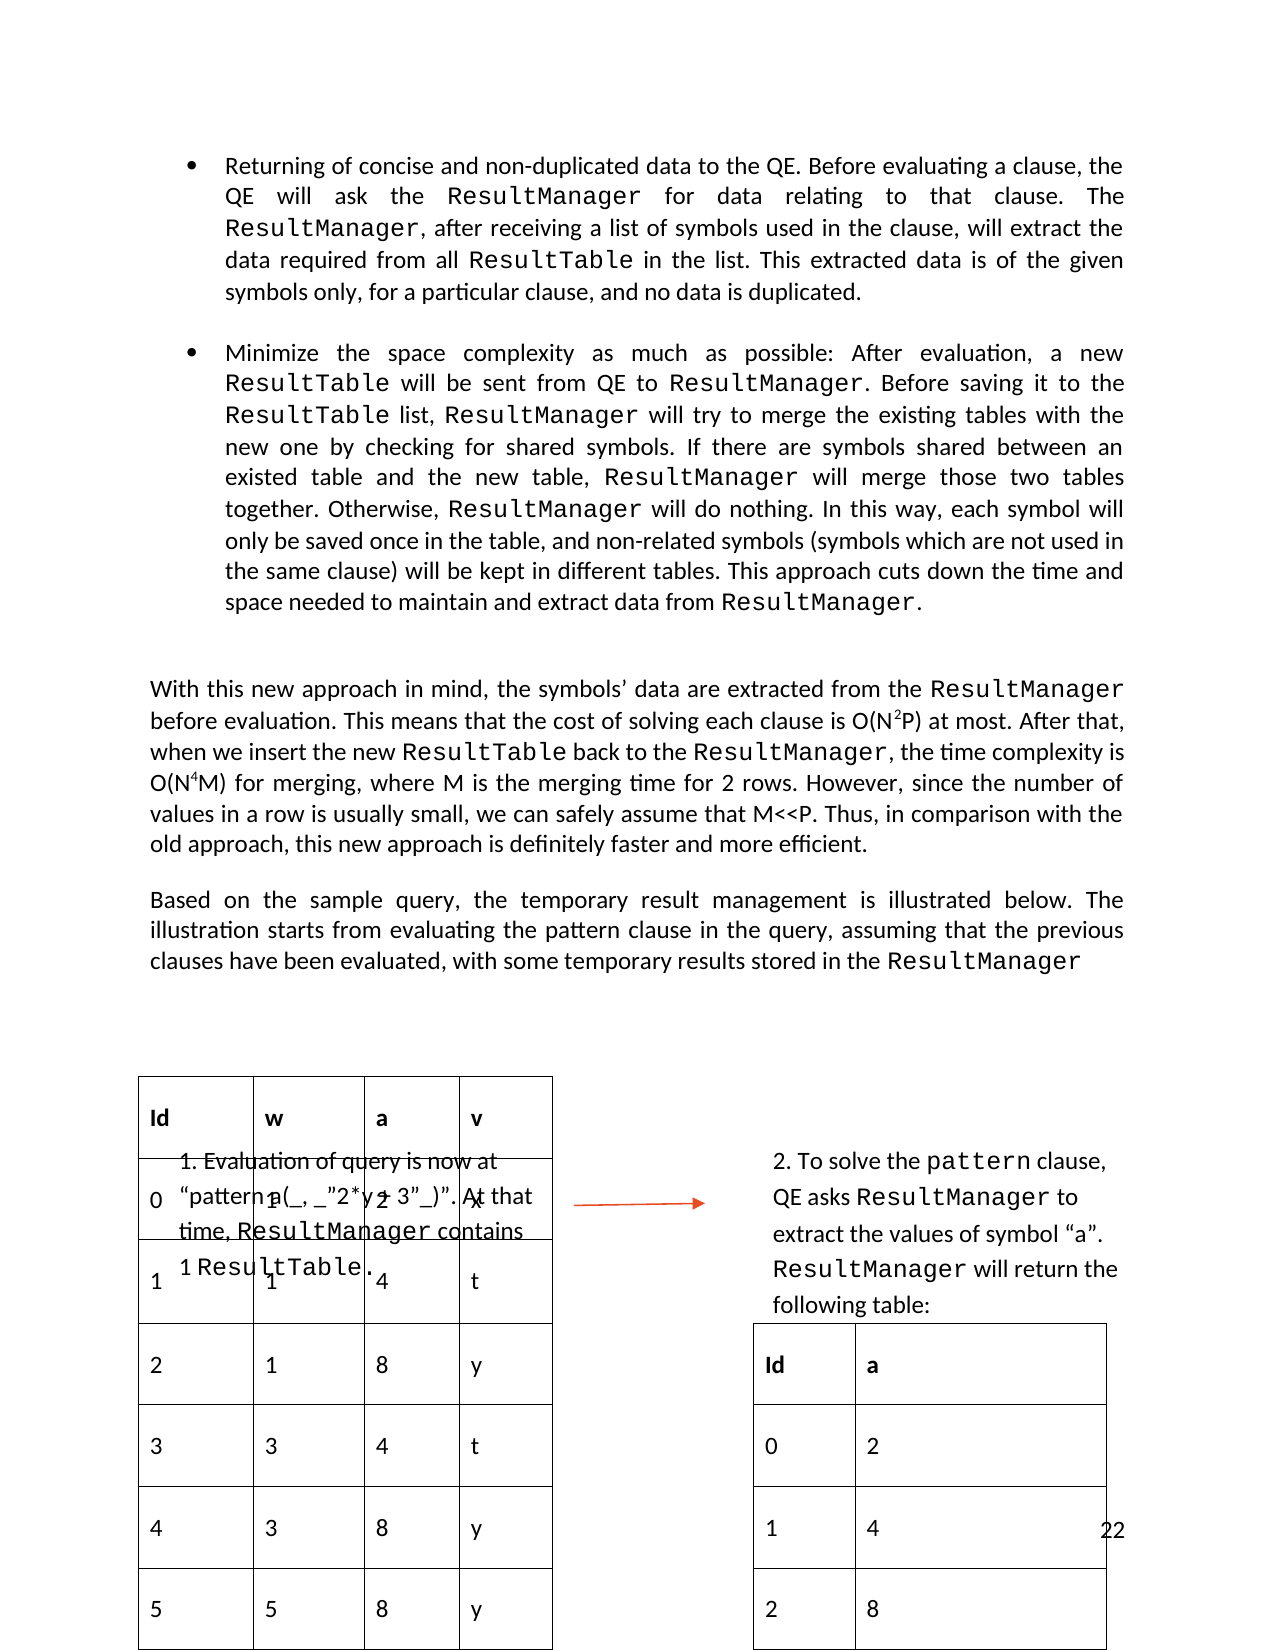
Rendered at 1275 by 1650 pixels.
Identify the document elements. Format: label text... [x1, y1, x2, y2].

table_cell 8 [365, 1487, 459, 1567]
table_cell 1 [254, 1240, 364, 1323]
table_cell 8 [365, 1324, 459, 1404]
table_cell 1 [254, 1324, 364, 1404]
table_cell 2 [365, 1159, 459, 1239]
table_cell 3 [139, 1405, 253, 1486]
text Based on the sample query, the temporary result management is illustrated below. The illustration starts from evaluating the pattern clause in the query, assuming that the previous clauses have been evaluated, with some temporary results stored in the ResultManager [150, 884, 1125, 977]
table_cell 8 [365, 1569, 459, 1649]
table_cell t [460, 1240, 552, 1323]
table_cell t [460, 1405, 552, 1486]
table_cell 5 [139, 1569, 253, 1649]
list Returning of concise and non-duplicated data to the QE. Before evaluating a clause, the QE will ask the ResultManager for data relating to that clause. The ResultManager, after receiving a list of symbols used in the clause, will extract the data required from all ResultTable in the list. This extracted data is of the given symbols only, for a particular clause, and no data is duplicated. [187, 150, 1125, 306]
table_header a [365, 1077, 459, 1158]
table_cell 4 [365, 1405, 459, 1486]
table_cell 2 [856, 1405, 1106, 1486]
table_header v [460, 1077, 552, 1158]
table_cell 3 [254, 1487, 364, 1567]
table_cell 1 [254, 1159, 364, 1239]
table_header w [254, 1077, 364, 1158]
list Minimize the space complexity as much as possible: After evaluation, a new ResultTable will be sent from QE to ResultManager. Before saving it to the ResultTable list, ResultManager will try to merge the existing tables with the new one by checking for shared symbols. If there are symbols shared between an existed table and the new table, ResultManager will merge those two tables together. Otherwise, ResultManager will do nothing. In this way, each symbol will only be saved once in the table, and non-related symbols (symbols which are not used in the same clause) will be kept in different tables. This approach cuts down the time and space needed to maintain and extract data from ResultManager. [187, 337, 1125, 618]
table_cell x [460, 1159, 552, 1239]
table_cell 0 [139, 1159, 253, 1239]
table_cell y [460, 1324, 552, 1404]
table_cell 8 [856, 1569, 1106, 1649]
table_header Id [139, 1077, 253, 1158]
table_cell y [460, 1569, 552, 1649]
table_cell 4 [365, 1240, 459, 1323]
table_header a [856, 1324, 1106, 1404]
table_cell 1 [139, 1240, 253, 1323]
table_cell y [460, 1487, 552, 1567]
table_cell 3 [254, 1405, 364, 1486]
table_header Id [754, 1324, 855, 1404]
table_cell 1 [754, 1487, 855, 1567]
table_cell 2 [139, 1324, 253, 1404]
table_cell 4 [856, 1487, 1106, 1567]
table_cell 5 [254, 1569, 364, 1649]
table_cell 0 [754, 1405, 855, 1486]
table_cell 4 [139, 1487, 253, 1567]
table_cell 2 [754, 1569, 855, 1649]
text With this new approach in mind, the symbols’ data are extracted from the ResultManager before evaluation. This means that the cost of solving each clause is O(N2P) at most. After that, when we insert the new ResultTable back to the ResultManager, the time complexity is O(N4M) for merging, where M is the merging time for 2 rows. However, since the number of values in a row is usually small, we can safely assume that M<<P. Thus, in comparison with the old approach, this new approach is definitely faster and more efficient. [150, 673, 1125, 859]
